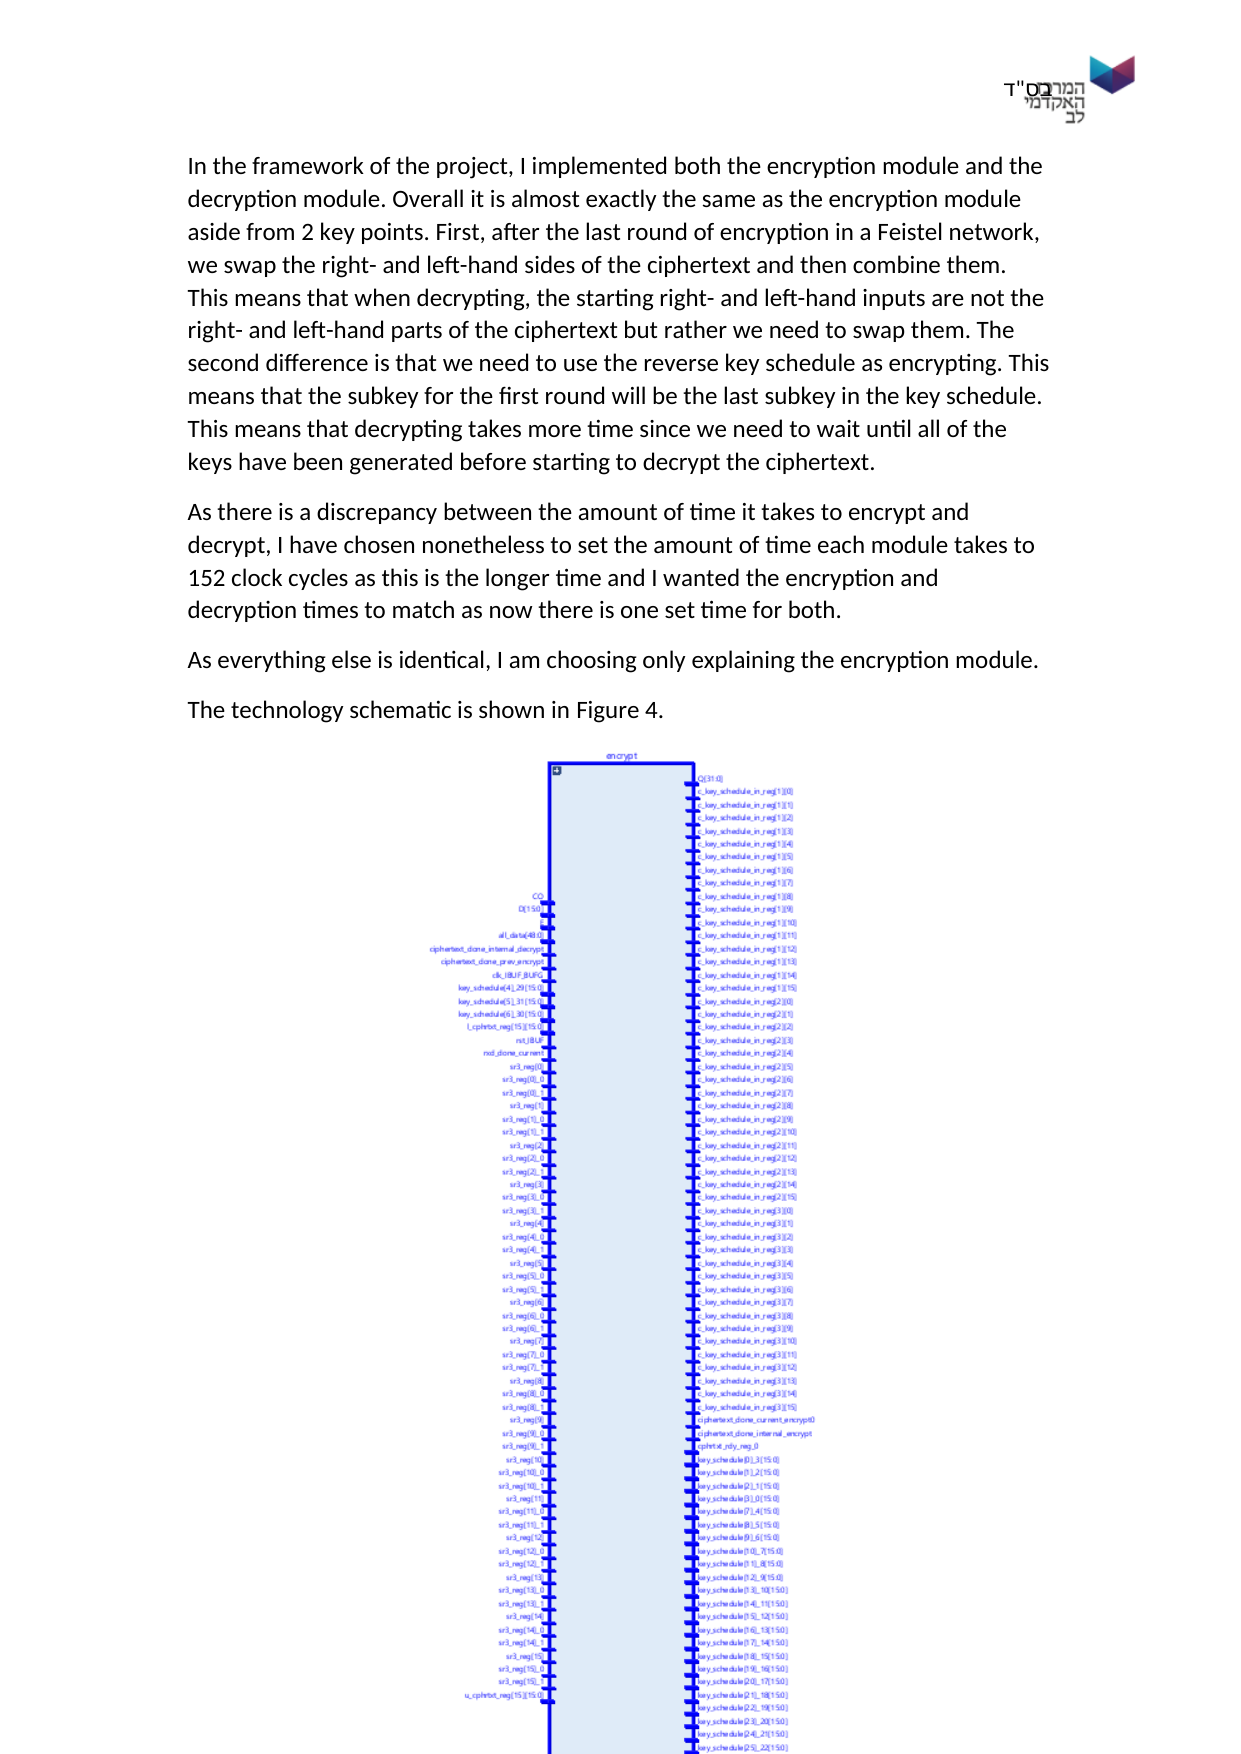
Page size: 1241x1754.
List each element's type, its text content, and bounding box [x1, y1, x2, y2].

picture [1013, 40, 1143, 134]
picture [420, 744, 822, 1754]
text As everything else is identical, I am choosing only explaining the encryption module. [187, 644, 1053, 675]
text In the framework of the project, I implemented both the encryption module and the decryption module. Overall it is almost exactly the same as the encryption module aside from 2 key points. First, after the last round of encryption in a Feistel network, we swap the right- and left-hand sides of the ciphertext and then combine them. This means that when decrypting, the starting right- and left-hand inputs are not the right- and left-hand parts of the ciphertext but rather we need to swap them. The second difference is that we need to use the reverse key schedule as encrypting. This means that the subkey for the first round will be the last subkey in the key schedule. This means that decrypting takes more time since we need to wait until all of the keys have been generated before starting to decrypt the ciphertext. [187, 150, 1053, 477]
text As there is a discrepancy between the amount of time it takes to encrypt and decrypt, I have chosen nonetheless to set the amount of time each module takes to 152 clock cycles as this is the longer time and I wanted the encryption and decryption times to match as now there is one set time for both. [187, 496, 1053, 625]
